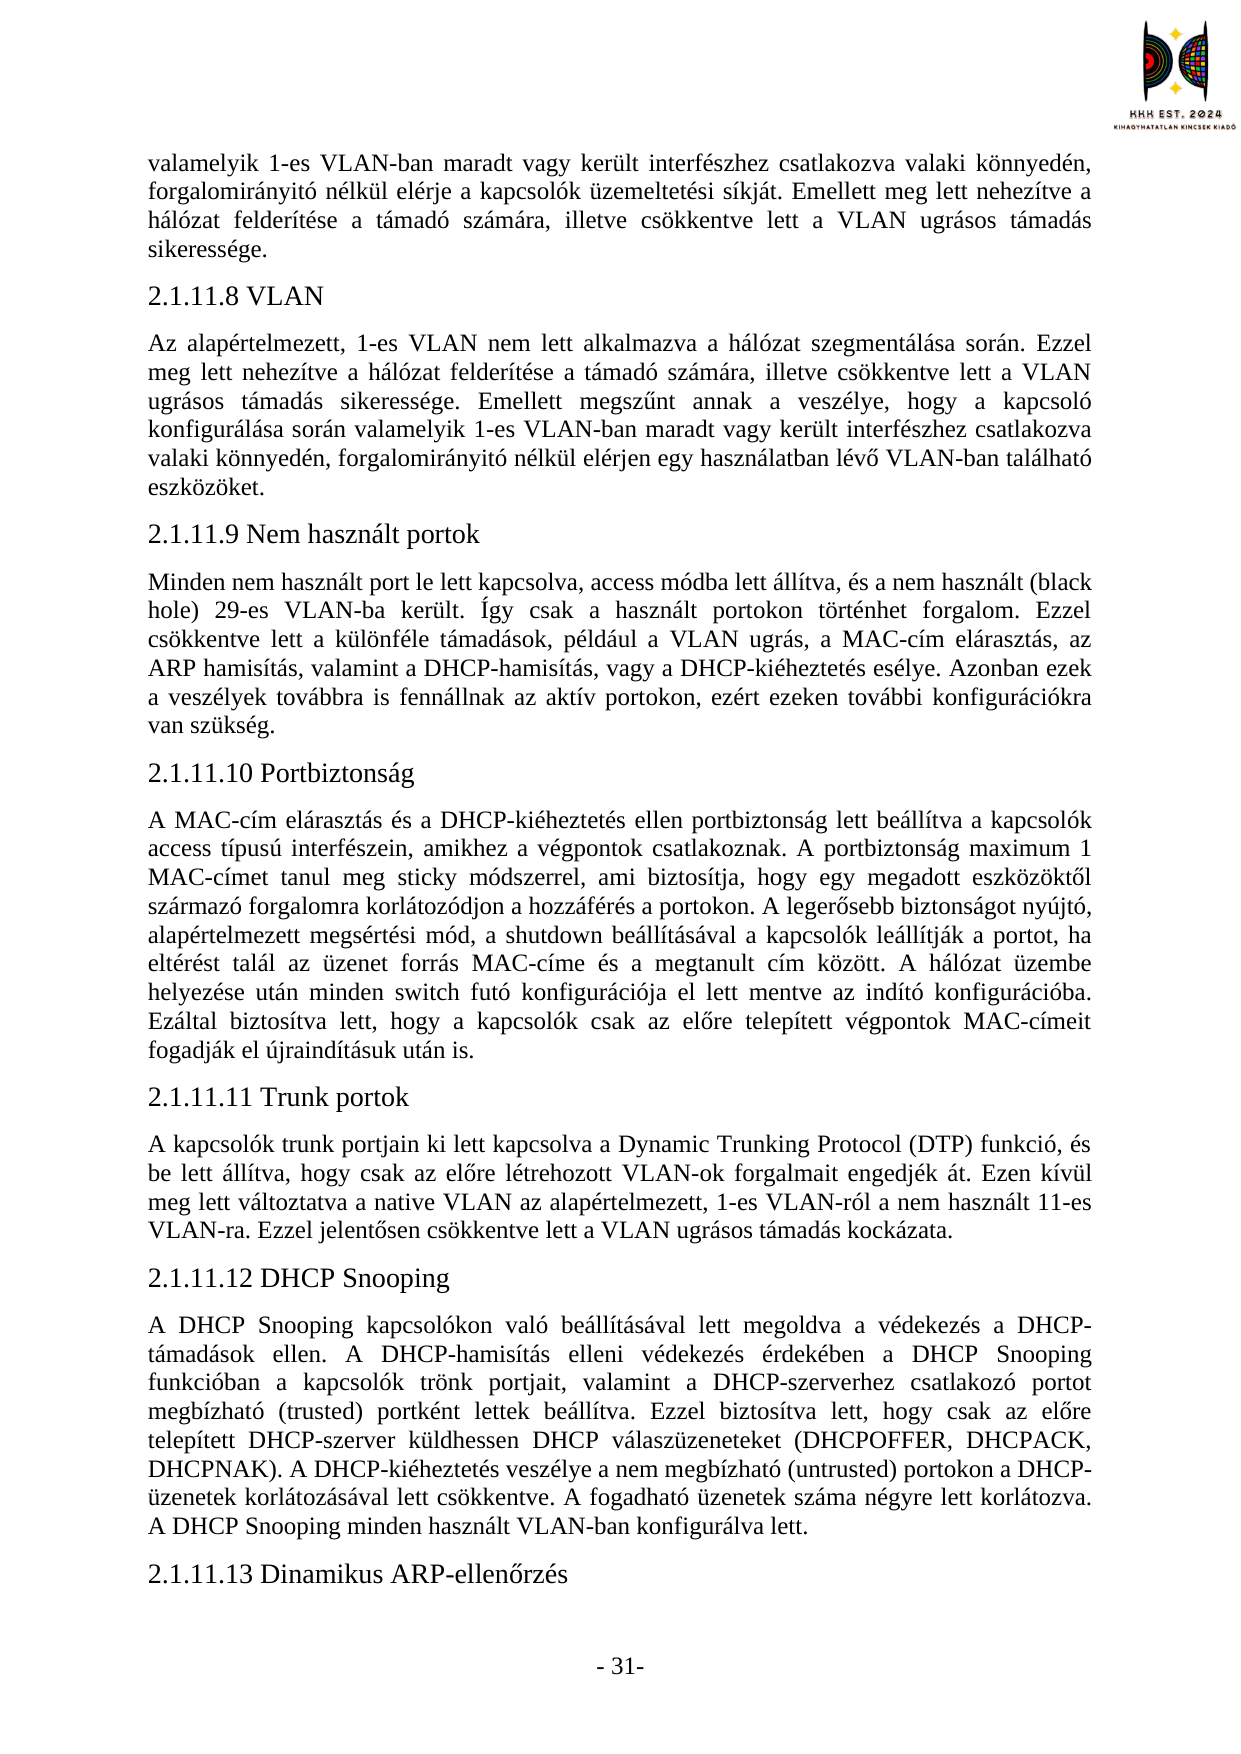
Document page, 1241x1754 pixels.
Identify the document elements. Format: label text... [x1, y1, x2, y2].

text 2.1.11.13 Dinamikus ARP-ellenőrzés [148, 1557, 1093, 1589]
text 2.1.11.8 VLAN [148, 279, 1093, 312]
text A DHCP Snooping kapcsolókon való beállításával lett megoldva a védekezés a DHCP-támadások ellen. A DHCP-hamisítás elleni védekezés érdekében a DHCP Snooping funkcióban a kapcsolók trönk portjait, valamint a DHCP-szerverhez csatlakozó portot megbízható (trusted) portként lettek beállítva. Ezzel biztosítva lett, hogy csak az előre telepített DHCP-szerver küldhessen DHCP válaszüzeneteket (DHCPOFFER, DHCPACK, DHCPNAK). A DHCP-kiéheztetés veszélye a nem megbízható (untrusted) portokon a DHCP-üzenetek korlátozásával lett csökkentve. A fogadható üzenetek száma négyre lett korlátozva. A DHCP Snooping minden használt VLAN-ban konfigurálva lett. [148, 1310, 1093, 1540]
text A MAC-cím elárasztás és a DHCP-kiéheztetés ellen portbiztonság lett beállítva a kapcsolók access típusú interfészein, amikhez a végpontok csatlakoznak. A portbiztonság maximum 1 MAC-címet tanul meg sticky módszerrel, ami biztosítja, hogy egy megadott eszközöktől származó forgalomra korlátozódjon a hozzáférés a portokon. A legerősebb biztonságot nyújtó, alapértelmezett megsértési mód, a shutdown beállításával a kapcsolók leállítják a portot, ha eltérést talál az üzenet forrás MAC-címe és a megtanult cím között. A hálózat üzembe helyezése után minden switch futó konfigurációja el lett mentve az indító konfigurációba. Ezáltal biztosítva lett, hogy a kapcsolók csak az előre telepített végpontok MAC-címeit fogadják el újraindításuk után is. [148, 805, 1093, 1063]
text 2.1.11.11 Trunk portok [148, 1080, 1093, 1113]
picture [1105, 9, 1241, 135]
text Az alapértelmezett, 1-es VLAN nem lett alkalmazva a hálózat szegmentálása során. Ezzel meg lett nehezítve a hálózat felderítése a támadó számára, illetve csökkentve lett a VLAN ugrásos támadás sikeressége. Emellett megszűnt annak a veszélye, hogy a kapcsoló konfigurálása során valamelyik 1-es VLAN-ban maradt vagy került interfészhez csatlakozva valaki könnyedén, forgalomirányitó nélkül elérjen egy használatban lévő VLAN-ban található eszközöket. [148, 328, 1093, 501]
text Minden nem használt port le lett kapcsolva, access módba lett állítva, és a nem használt (black hole) 29-es VLAN-ba került. Így csak a használt portokon történhet forgalom. Ezzel csökkentve lett a különféle támadások, például a VLAN ugrás, a MAC-cím elárasztás, az ARP hamisítás, valamint a DHCP-hamisítás, vagy a DHCP-kiéheztetés esélye. Azonban ezek a veszélyek továbbra is fennállnak az aktív portokon, ezért ezeken további konfigurációkra van szükség. [148, 567, 1093, 739]
text A kapcsolók trunk portjain ki lett kapcsolva a Dynamic Trunking Protocol (DTP) funkció, és be lett állítva, hogy csak az előre létrehozott VLAN-ok forgalmait engedjék át. Ezen kívül meg lett változtatva a native VLAN az alapértelmezett, 1-es VLAN-ról a nem használt 11-es VLAN-ra. Ezzel jelentősen csökkentve lett a VLAN ugrásos támadás kockázata. [148, 1129, 1093, 1244]
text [148, 148, 1093, 263]
text 2.1.11.9 Nem használt portok [148, 517, 1093, 550]
text 2.1.11.12 DHCP Snooping [148, 1261, 1093, 1293]
text 2.1.11.10 Portbiztonság [148, 756, 1093, 788]
